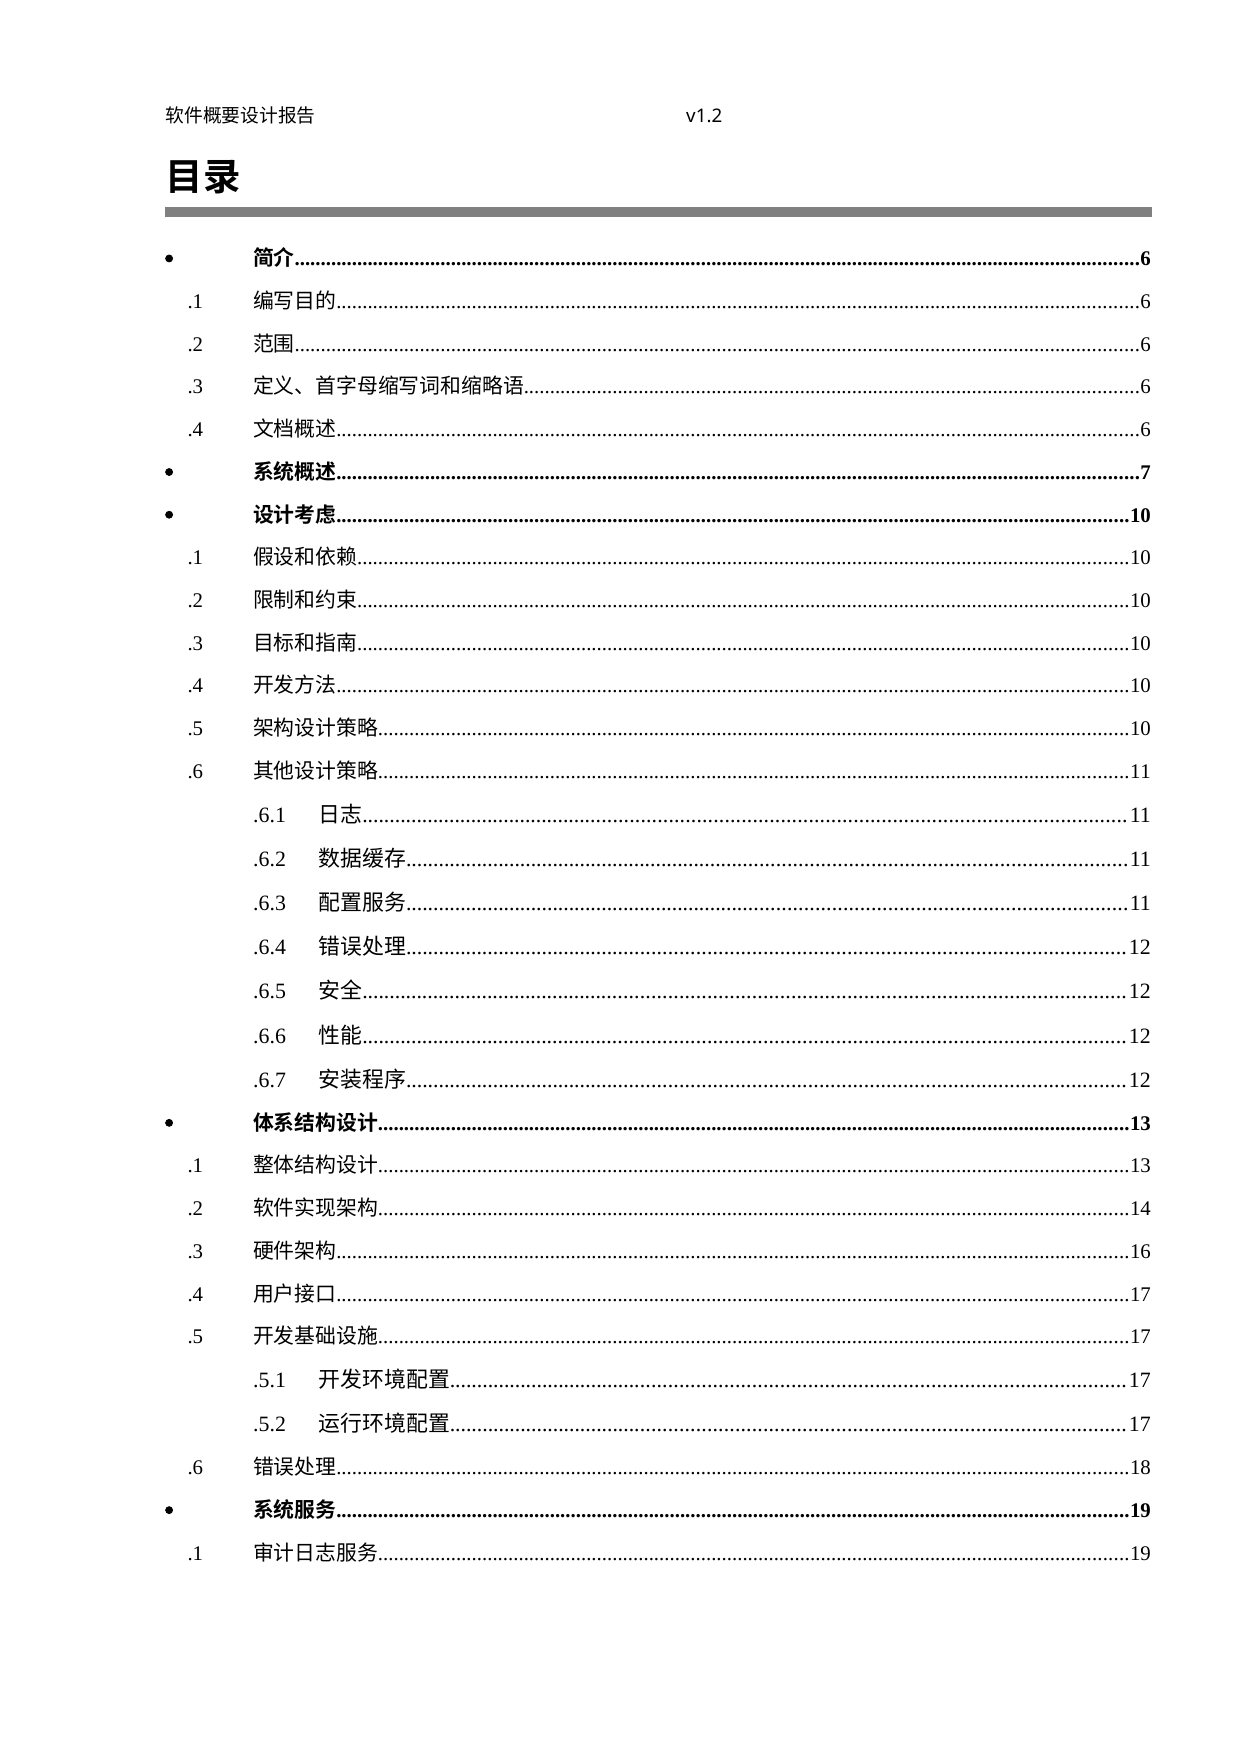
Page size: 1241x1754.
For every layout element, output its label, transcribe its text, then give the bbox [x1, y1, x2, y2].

text .1 整体结构设计 13 [187, 1149, 1152, 1179]
text .2 限制和约束 10 [187, 583, 1152, 613]
text .1 审计日志服务 19 [187, 1536, 1152, 1566]
text .5.2 运行环境配置 17 [253, 1406, 1152, 1438]
text .4 文档概述 6 [187, 412, 1152, 443]
text  体系结构设计 13 [165, 1106, 1152, 1136]
text .6 其他设计策略 11 [187, 754, 1152, 784]
text .5 开发基础设施 17 [187, 1319, 1152, 1350]
text .5 架构设计策略 10 [187, 711, 1152, 742]
text .6.1 日志 11 [253, 797, 1152, 828]
text .6.2 数据缓存 11 [253, 841, 1152, 873]
text .1 编写目的 6 [187, 284, 1152, 314]
text  简介 6 [165, 242, 1152, 272]
text .2 软件实现架构 14 [187, 1191, 1152, 1222]
text .6.7 安装程序 12 [253, 1062, 1152, 1093]
list 目录 [165, 150, 1152, 207]
text  系统服务 19 [165, 1493, 1152, 1523]
text .6.5 安全 12 [253, 973, 1152, 1005]
text .6 错误处理 18 [187, 1451, 1152, 1481]
text .1 假设和依赖 10 [187, 541, 1152, 571]
text .5.1 开发环境配置 17 [253, 1362, 1152, 1394]
text .3 硬件架构 16 [187, 1234, 1152, 1264]
text .4 用户接口 17 [187, 1277, 1152, 1307]
text .6.4 错误处理 12 [253, 929, 1152, 961]
text .2 范围 6 [187, 327, 1152, 357]
text .4 开发方法 10 [187, 669, 1152, 699]
text  设计考虑 10 [165, 498, 1152, 528]
text .3 目标和指南 10 [187, 626, 1152, 656]
text  系统概述 7 [165, 455, 1152, 485]
text .6.3 配置服务 11 [253, 885, 1152, 917]
text .6.6 性能 12 [253, 1018, 1152, 1049]
text .3 定义、首字母缩写词和缩略语 6 [187, 370, 1152, 400]
